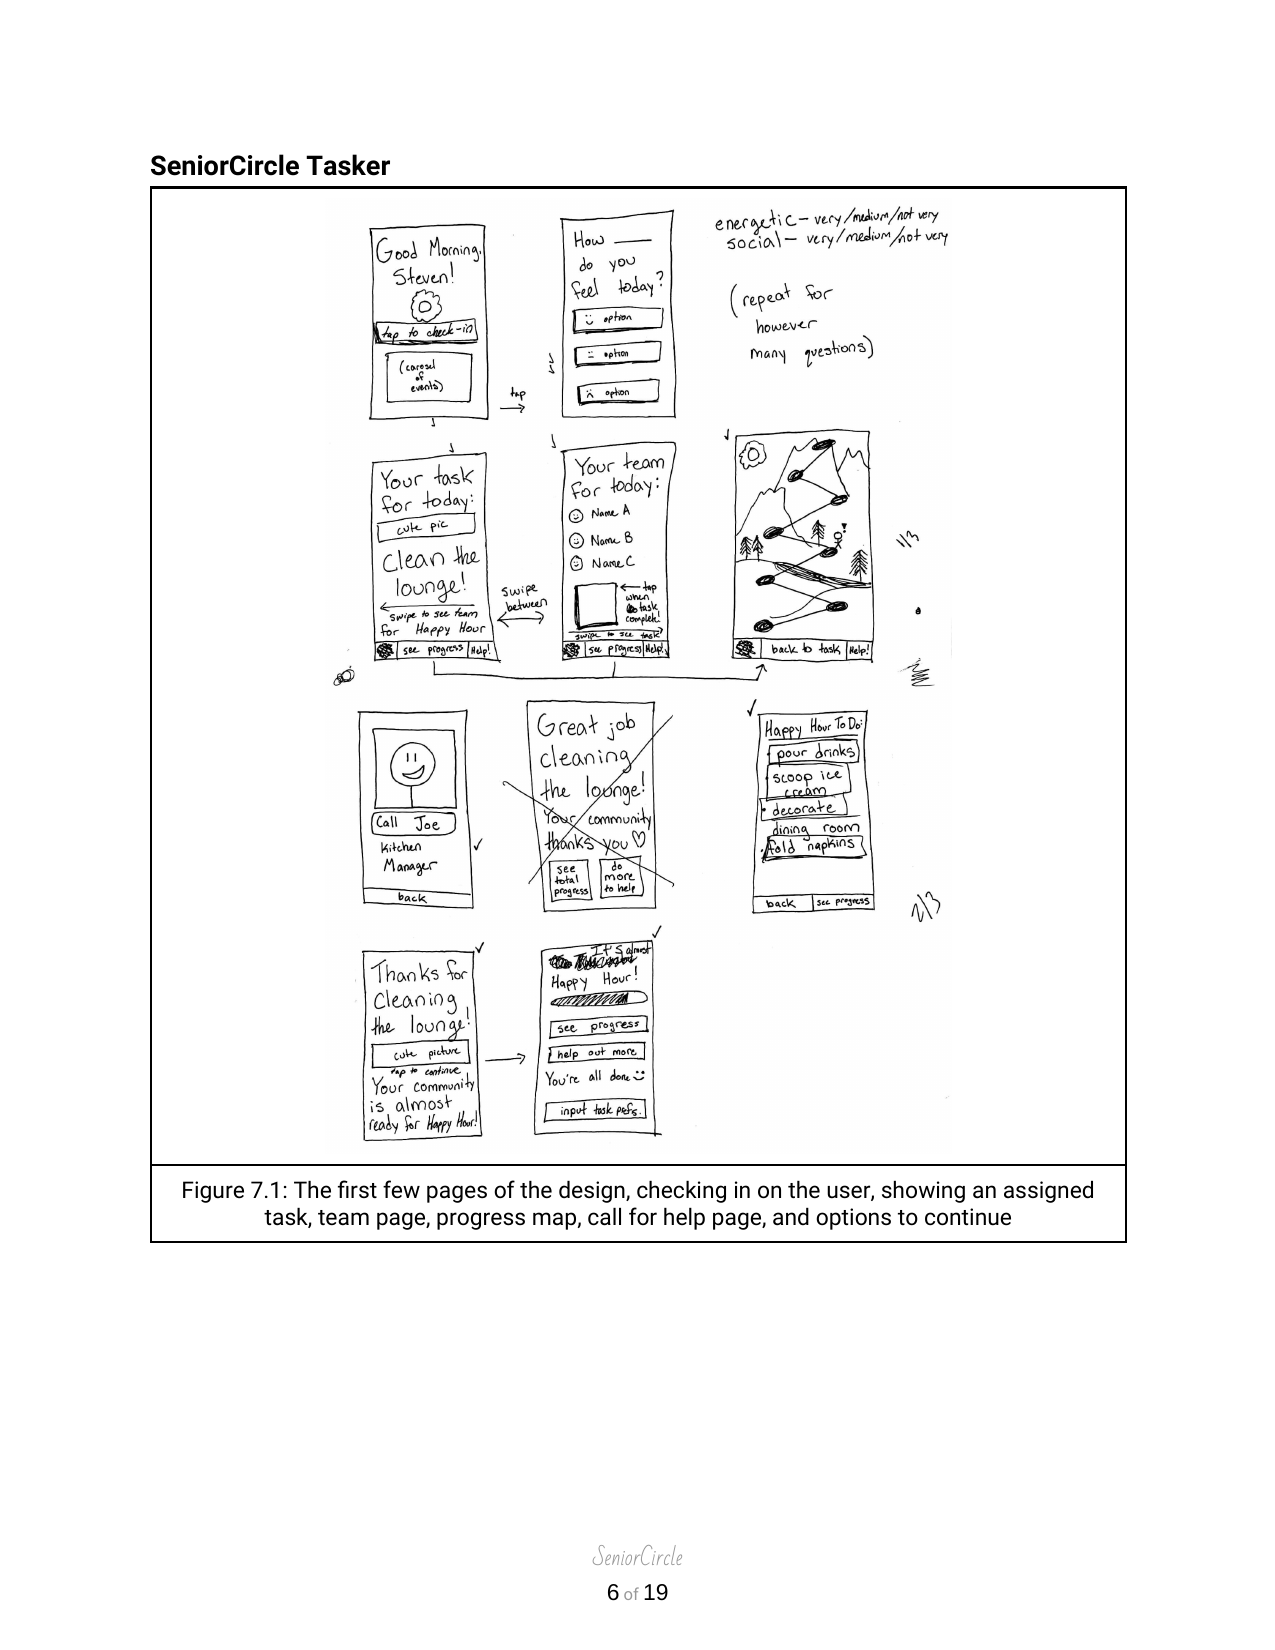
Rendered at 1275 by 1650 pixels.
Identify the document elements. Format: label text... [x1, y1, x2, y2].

subtitle SeniorCircle Tasker [150, 150, 1125, 182]
table_cell Figure 7.1: The first few pages of the design, checking in on the user, showing an assigned task, team page, progress map, call for help page, and options to continue [152, 1166, 1125, 1241]
table_header [152, 189, 1125, 1164]
picture [325, 198, 953, 1154]
